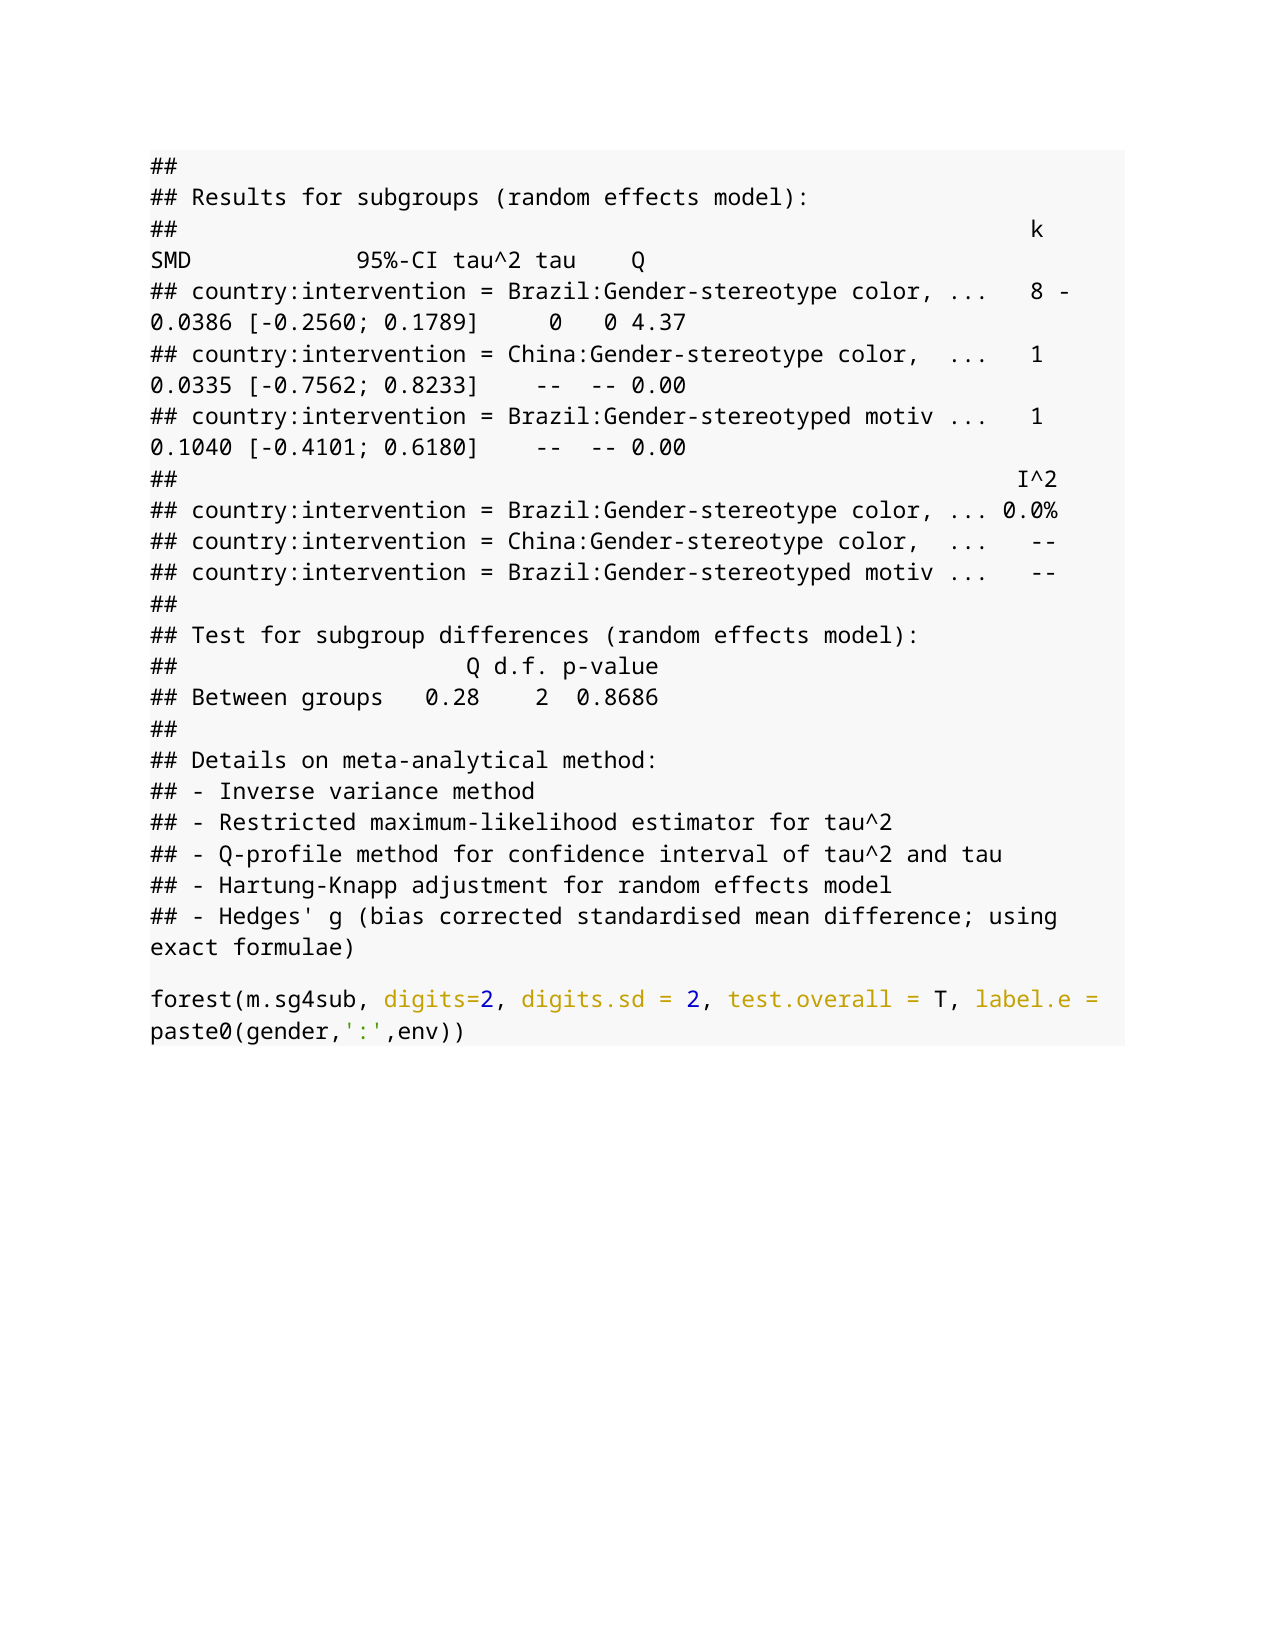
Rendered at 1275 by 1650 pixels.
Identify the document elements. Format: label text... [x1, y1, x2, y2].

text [150, 150, 1125, 962]
text forest(m.sg4sub, digits=2, digits.sd = 2, test.overall = T, label.e = paste0(gender,':',env)) [150, 983, 1125, 1046]
